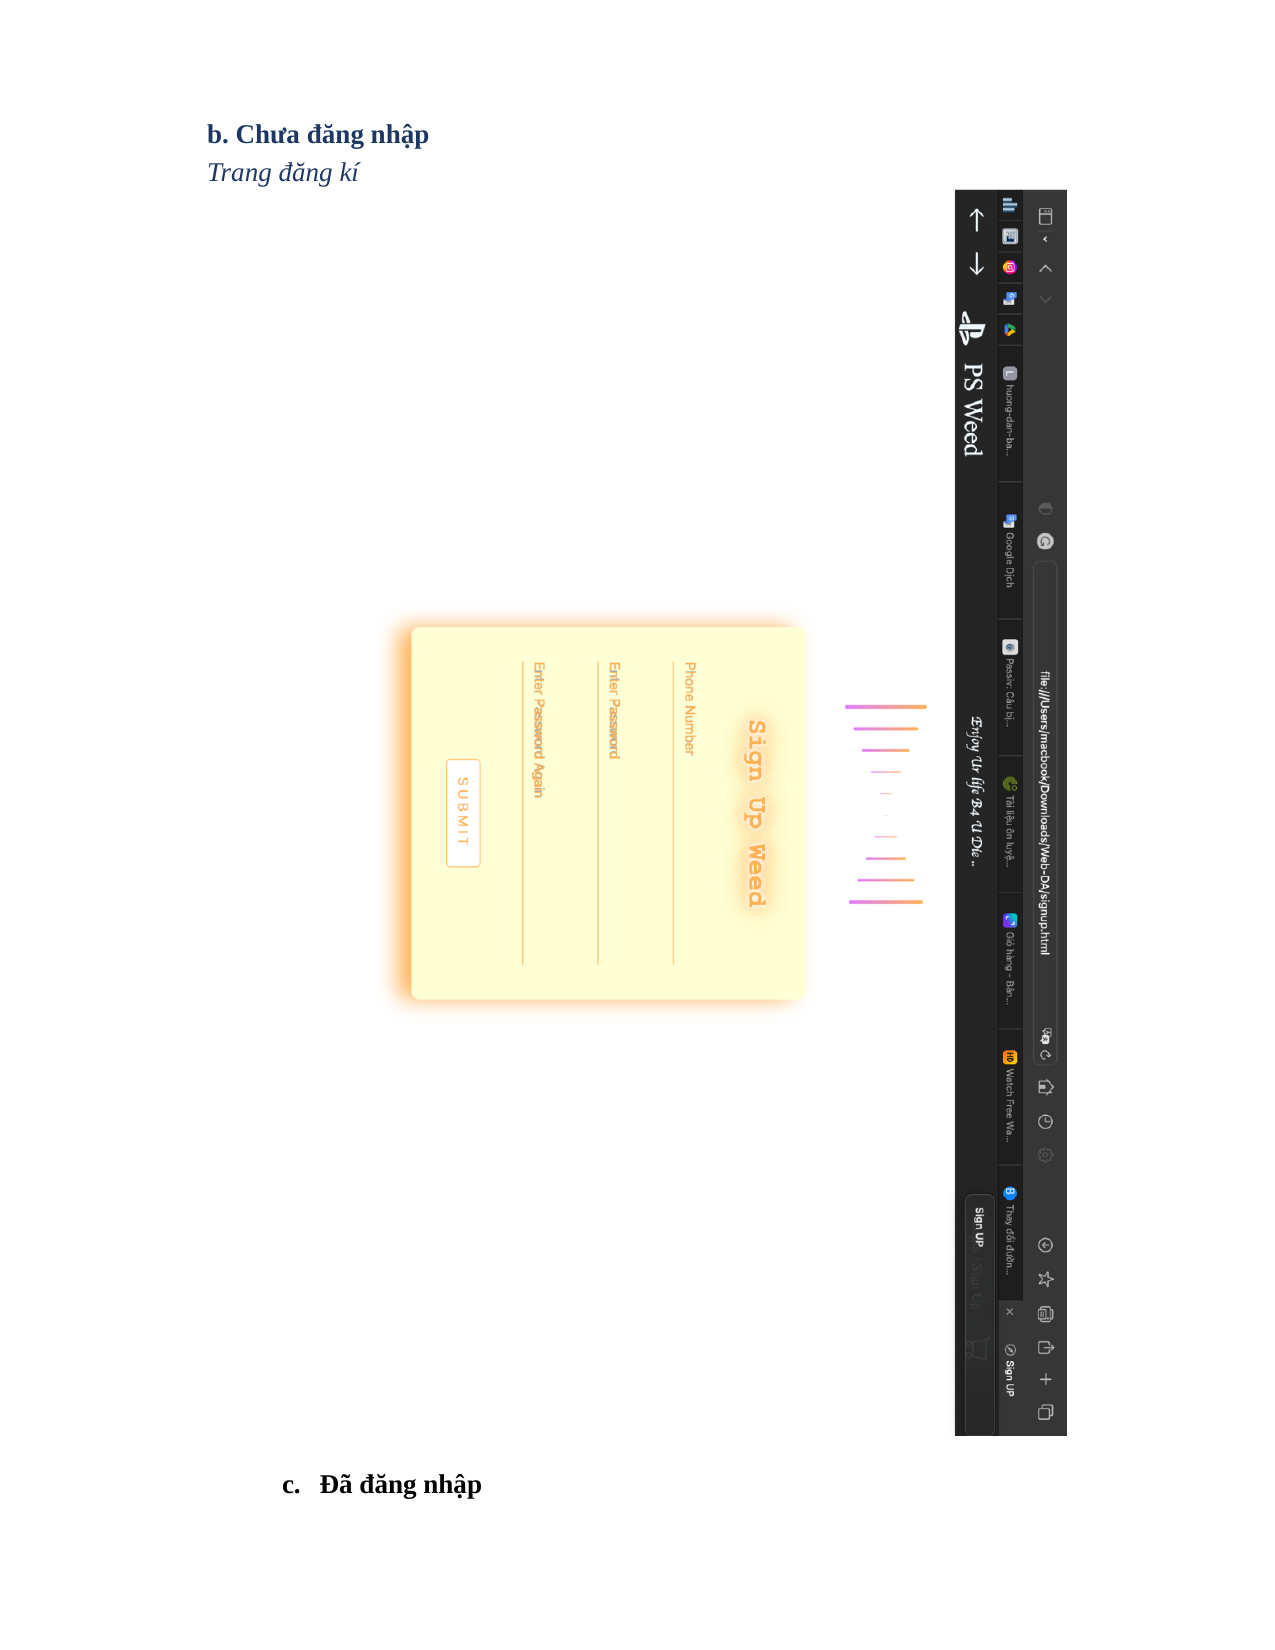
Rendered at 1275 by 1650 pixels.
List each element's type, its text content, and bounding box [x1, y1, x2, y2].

picture [288, 191, 1066, 1435]
subtitle Trang đăng kí [207, 156, 1157, 187]
list Đã đăng nhập [282, 1468, 1157, 1499]
subtitle b. Chưa đăng nhập [207, 118, 1157, 149]
